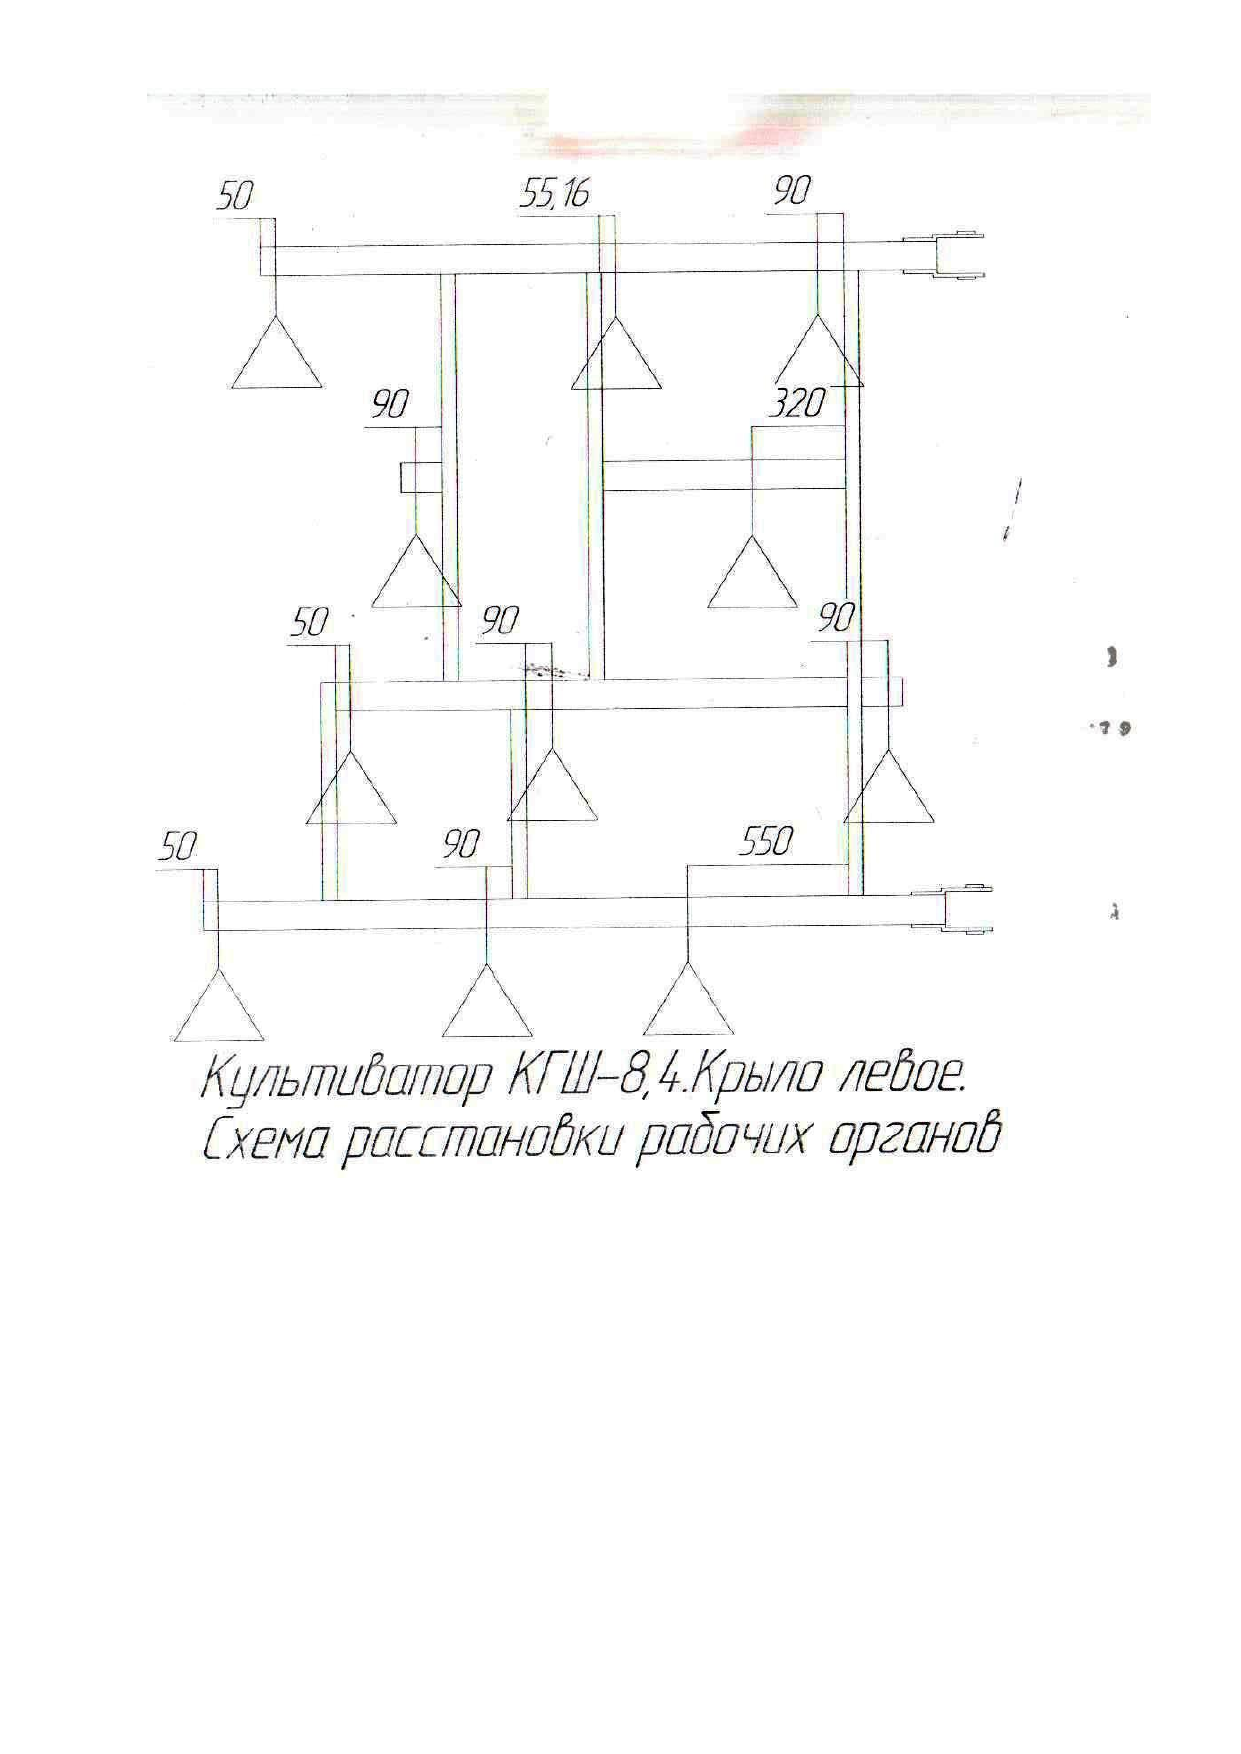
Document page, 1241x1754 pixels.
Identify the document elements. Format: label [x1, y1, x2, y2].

picture [147, 88, 1151, 1178]
